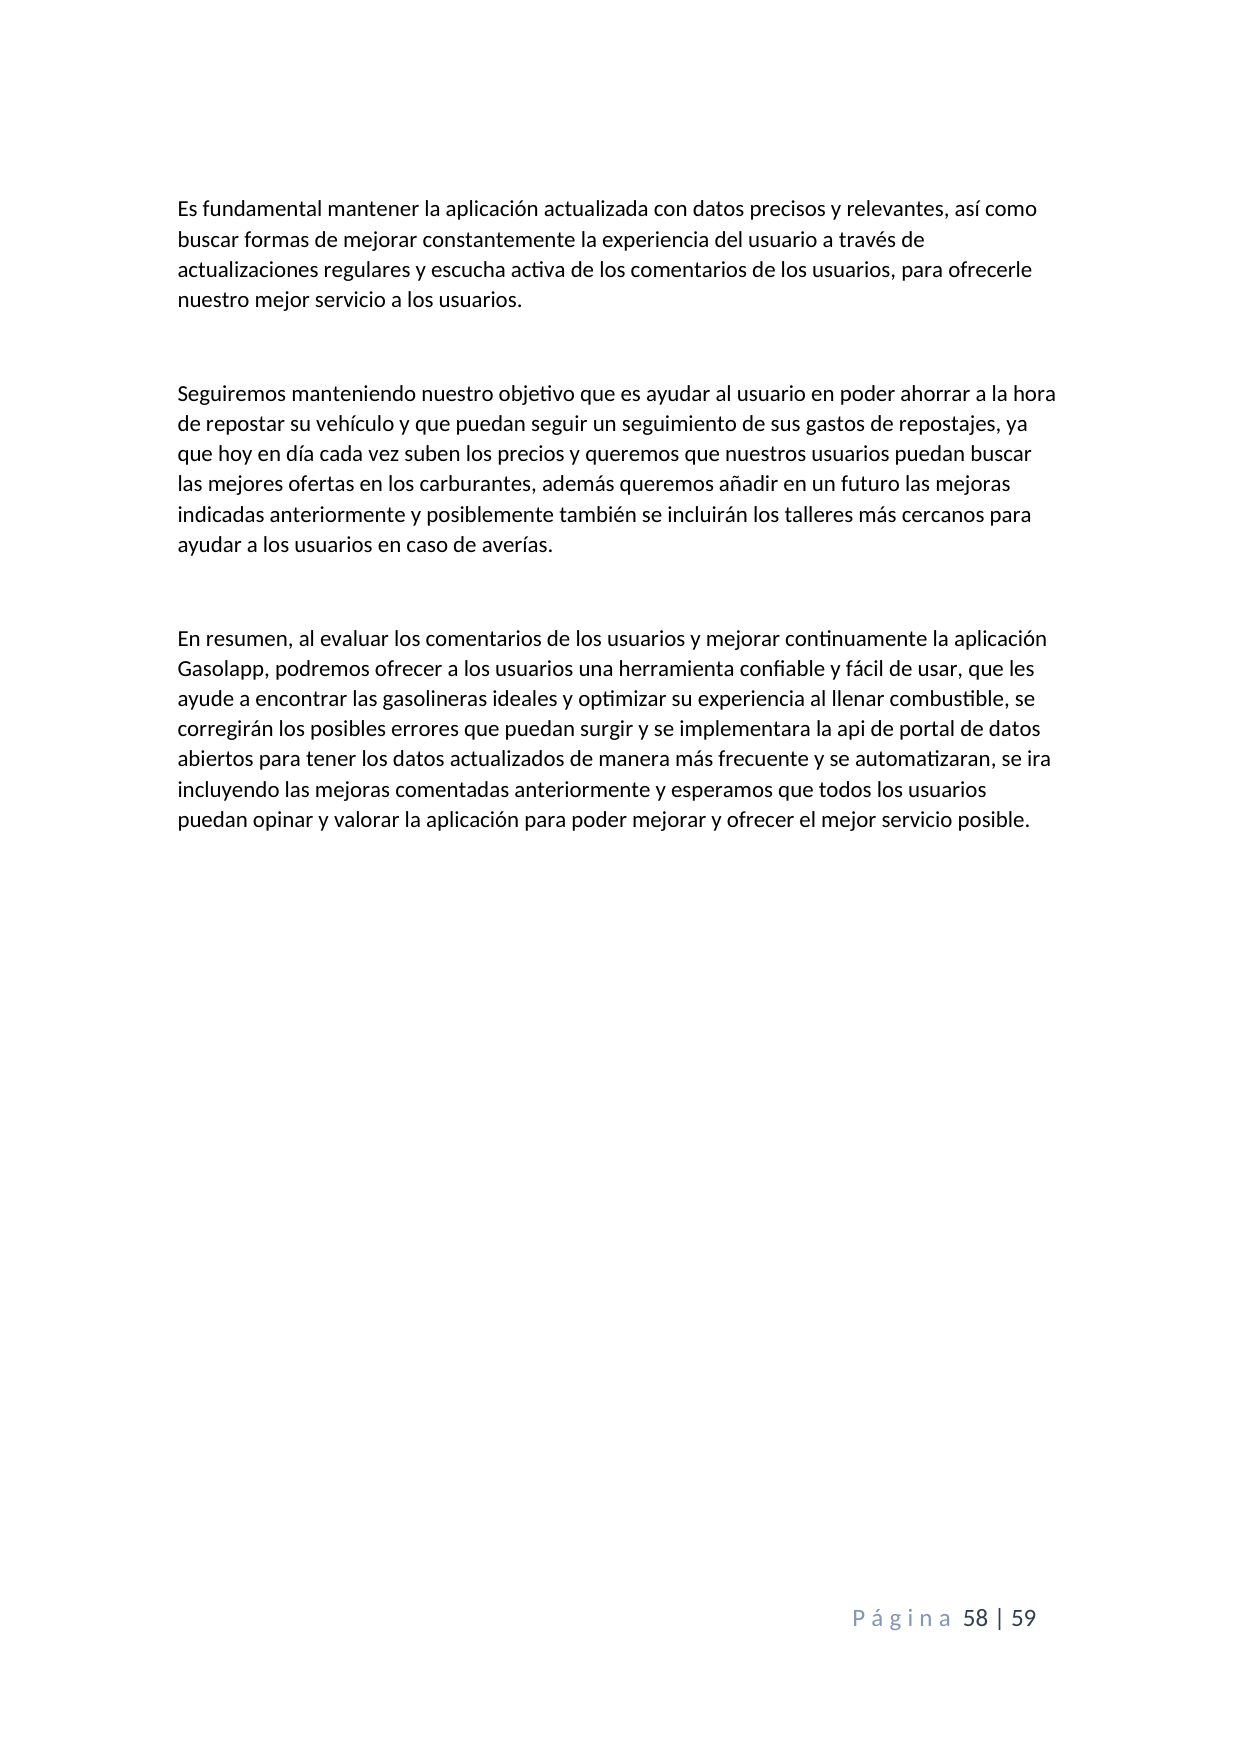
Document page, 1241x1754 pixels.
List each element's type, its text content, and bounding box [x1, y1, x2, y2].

text En resumen, al evaluar los comentarios de los usuarios y mejorar continuamente la aplicación Gasolapp, podremos ofrecer a los usuarios una herramienta confiable y fácil de usar, que les ayude a encontrar las gasolineras ideales y optimizar su experiencia al llenar combustible, se corregirán los posibles errores que puedan surgir y se implementara la api de portal de datos abiertos para tener los datos actualizados de manera más frecuente y se automatizaran, se ira incluyendo las mejoras comentadas anteriormente y esperamos que todos los usuarios puedan opinar y valorar la aplicación para poder mejorar y ofrecer el mejor servicio posible. [177, 624, 1063, 833]
text Es fundamental mantener la aplicación actualizada con datos precisos y relevantes, así como buscar formas de mejorar constantemente la experiencia del usuario a través de actualizaciones regulares y escucha activa de los comentarios de los usuarios, para ofrecerle nuestro mejor servicio a los usuarios. [177, 194, 1063, 313]
text Seguiremos manteniendo nuestro objetivo que es ayudar al usuario en poder ahorrar a la hora de repostar su vehículo y que puedan seguir un seguimiento de sus gastos de repostajes, ya que hoy en día cada vez suben los precios y queremos que nuestros usuarios puedan buscar las mejores ofertas en los carburantes, además queremos añadir en un futuro las mejoras indicadas anteriormente y posiblemente también se incluirán los talleres más cercanos para ayudar a los usuarios en caso de averías. [177, 379, 1063, 558]
